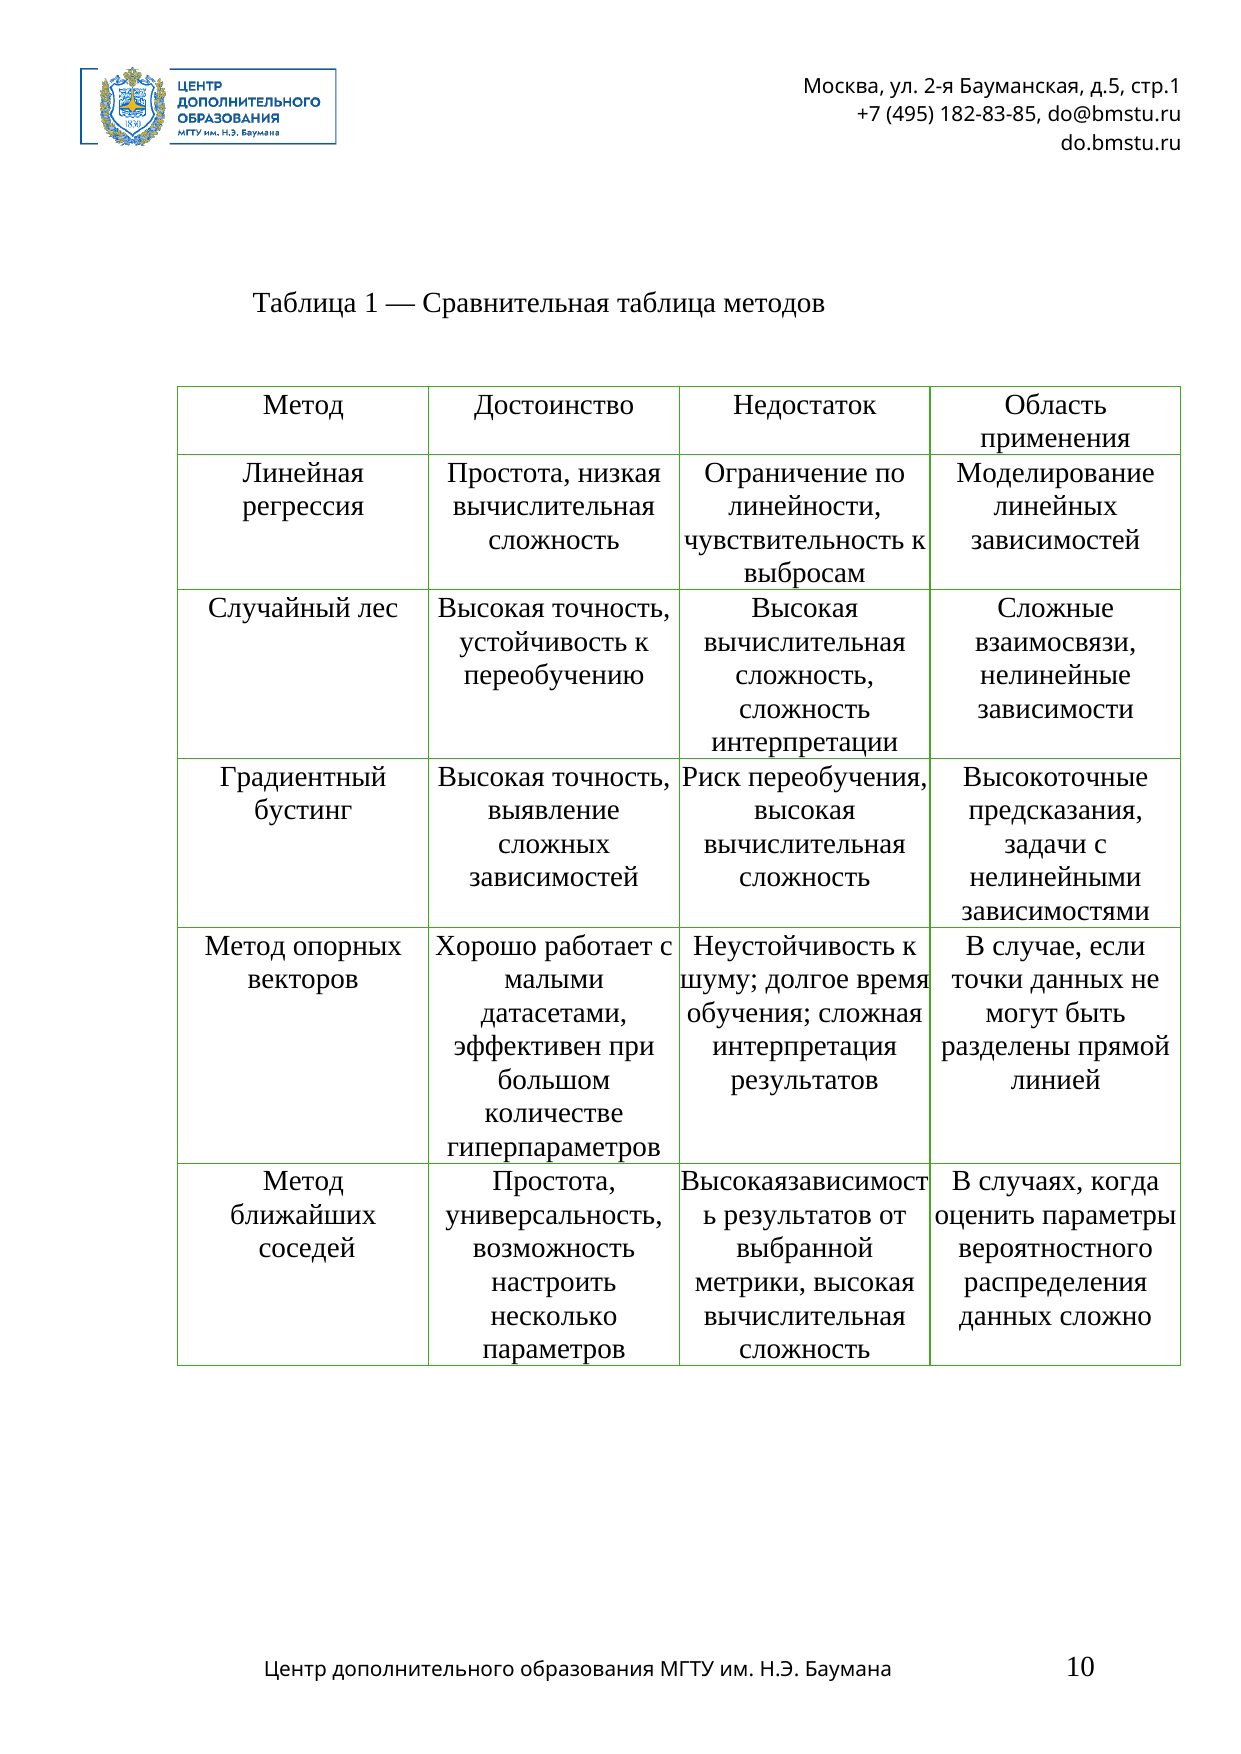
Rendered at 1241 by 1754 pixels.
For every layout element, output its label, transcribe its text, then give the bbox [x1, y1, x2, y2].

table_cell Хорошо работает с малыми датасетами, эффективен при большом количестве гиперпараметров [429, 928, 679, 1162]
table_cell Высокоточные предсказания, задачи с нелинейными зависимостями [931, 759, 1180, 927]
table_header Достоинство [429, 387, 679, 454]
table_cell Простота, низкая вычислительная сложность [429, 455, 679, 589]
table_cell Высокаязависимость результатов от выбранной метрики, высокая вычислительная сложность [680, 1164, 929, 1365]
table_cell Моделирование линейных зависимостей [931, 455, 1180, 589]
table_cell Риск переобучения, высокая вычислительная сложность [680, 759, 929, 927]
table_cell Неустойчивость к шуму; долгое время обучения; сложная интерпретация результатов [680, 928, 929, 1162]
table_cell В случаях, когда оценить параметры вероятностного распределения данных сложно [931, 1164, 1180, 1365]
table_cell Сложные взаимосвязи, нелинейные зависимости [931, 590, 1180, 758]
table_cell Градиентный бустинг [178, 759, 428, 927]
table_cell Высокая вычислительная сложность, сложность интерпретации [680, 590, 929, 758]
table_header Область применения [931, 387, 1180, 454]
table_cell Метод опорных векторов [178, 928, 428, 1162]
table_cell Простота, универсальность, возможность настроить несколько параметров [429, 1164, 679, 1365]
table_header Недостаток [680, 387, 929, 454]
table_header Метод [178, 387, 428, 454]
text Таблица 1 — Сравнительная таблица методов [177, 285, 1181, 319]
table_cell Ограничение по линейности, чувствительность к выбросам [680, 455, 929, 589]
table_cell Высокая точность, выявление сложных зависимостей [429, 759, 679, 927]
table_cell Высокая точность, устойчивость к переобучению [429, 590, 679, 758]
table_cell Линейная регрессия [178, 455, 428, 589]
table_cell Случайный лес [178, 590, 428, 758]
table_cell В случае, если точки данных не могут быть разделены прямой линией [931, 928, 1180, 1162]
picture [80, 67, 337, 146]
table_cell Метод ближайших соседей [178, 1164, 428, 1365]
